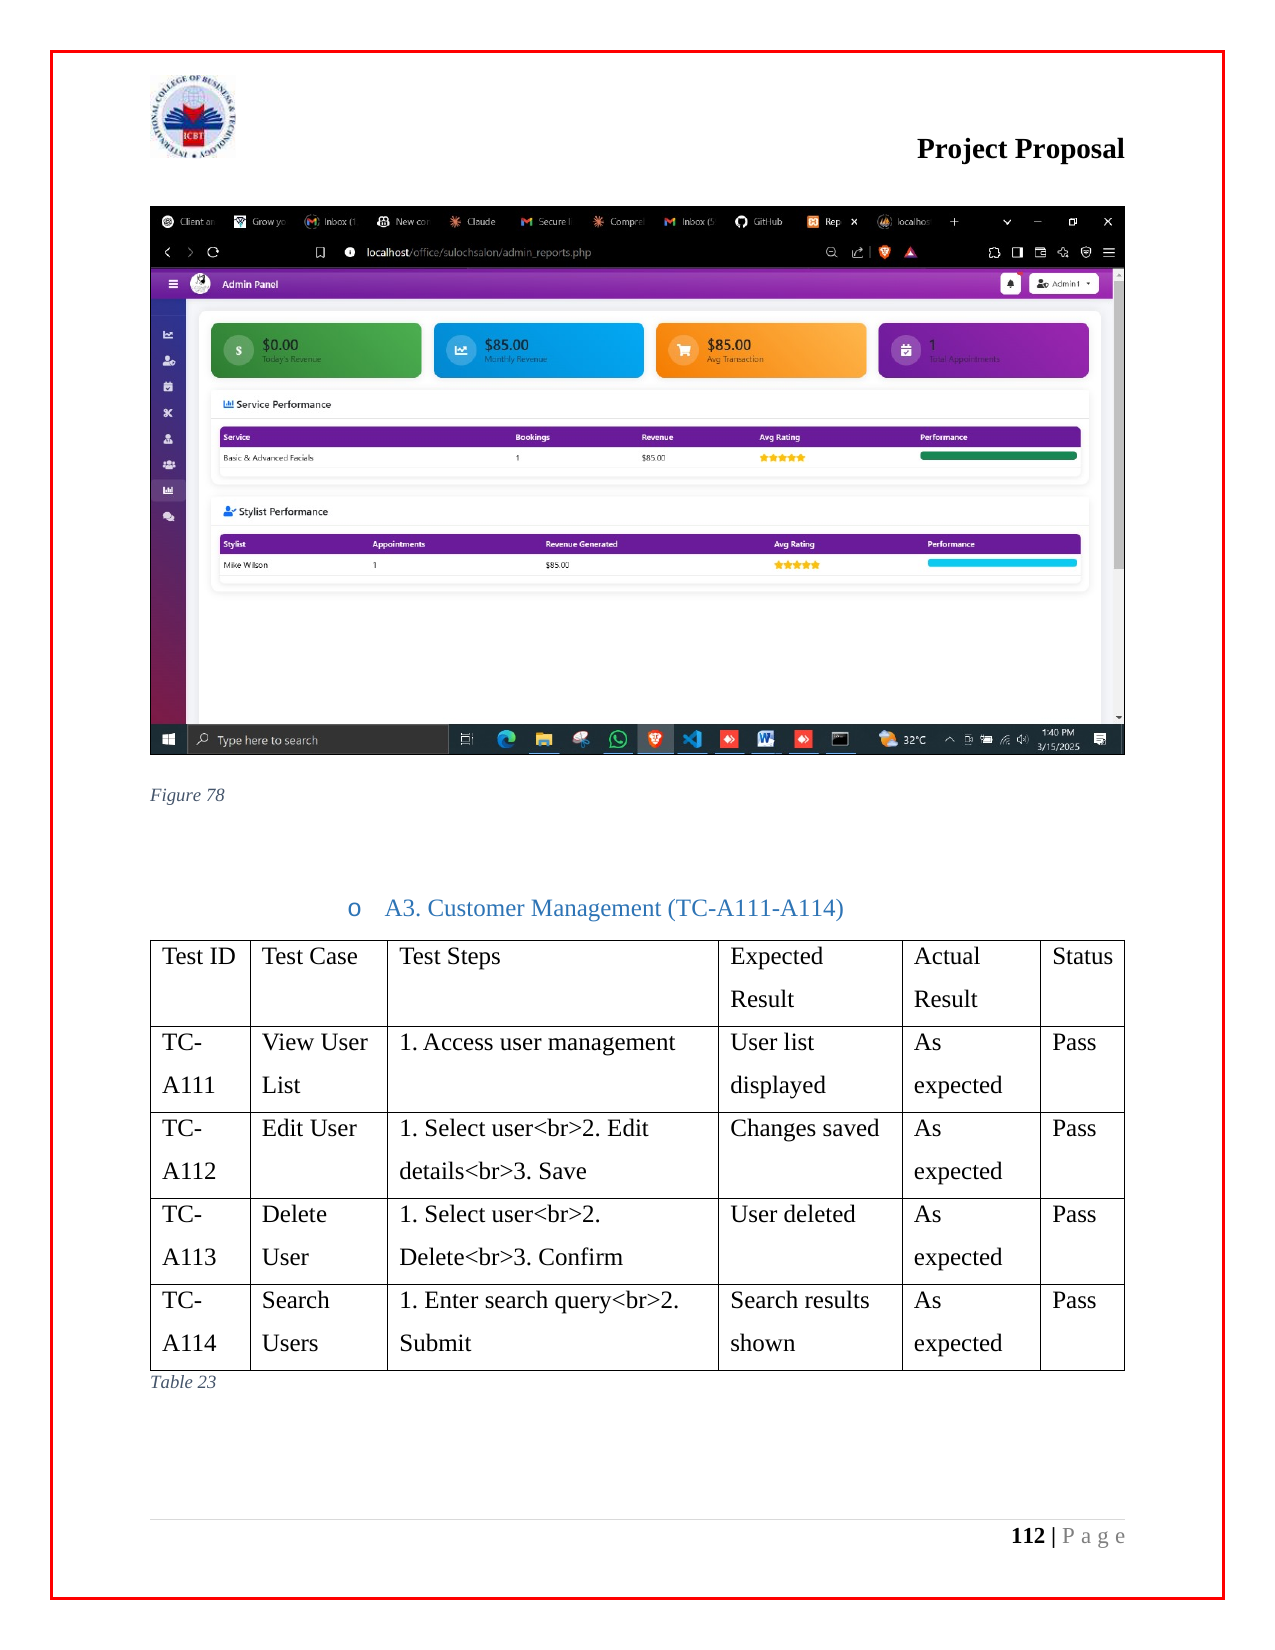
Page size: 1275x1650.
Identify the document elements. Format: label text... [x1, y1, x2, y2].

table_cell 1. Select user<br>2. Delete<br>3. Confirm [388, 1199, 718, 1284]
table_header Test Case [251, 941, 387, 1026]
table_cell As expected [903, 1113, 1040, 1198]
table_cell Pass [1041, 1285, 1124, 1370]
table_cell Pass [1041, 1113, 1124, 1198]
table_cell User deleted [719, 1199, 902, 1284]
table_cell User list displayed [719, 1027, 902, 1112]
table_cell Pass [1041, 1199, 1124, 1284]
table_cell Edit User [251, 1113, 387, 1198]
table_cell Search results shown [719, 1285, 902, 1370]
subtitle A3. Customer Management (TC-A111-A114) [347, 893, 1125, 924]
table_header Test Steps [388, 941, 718, 1026]
table_cell 1. Select user<br>2. Edit details<br>3. Save [388, 1113, 718, 1198]
table_header Actual Result [903, 941, 1040, 1026]
picture [151, 207, 1124, 754]
table_cell As expected [903, 1285, 1040, 1370]
table_cell As expected [903, 1199, 1040, 1284]
table_header Test ID [151, 941, 250, 1026]
table_cell TC-A112 [151, 1113, 250, 1198]
table_cell 1. Access user management [388, 1027, 718, 1112]
table_cell Delete User [251, 1199, 387, 1284]
table_cell TC-A111 [151, 1027, 250, 1112]
text Figure 78 [150, 784, 1125, 806]
table_cell 1. Enter search query<br>2. Submit [388, 1285, 718, 1370]
table_cell View User List [251, 1027, 387, 1112]
table_header Expected Result [719, 941, 902, 1026]
table_cell Changes saved [719, 1113, 902, 1198]
table_header Status [1041, 941, 1124, 1026]
table_cell As expected [903, 1027, 1040, 1112]
table_cell TC-A113 [151, 1199, 250, 1284]
table_cell Pass [1041, 1027, 1124, 1112]
table_cell TC-A114 [151, 1285, 250, 1370]
table_cell Search Users [251, 1285, 387, 1370]
text Table 23 [150, 1371, 1125, 1393]
